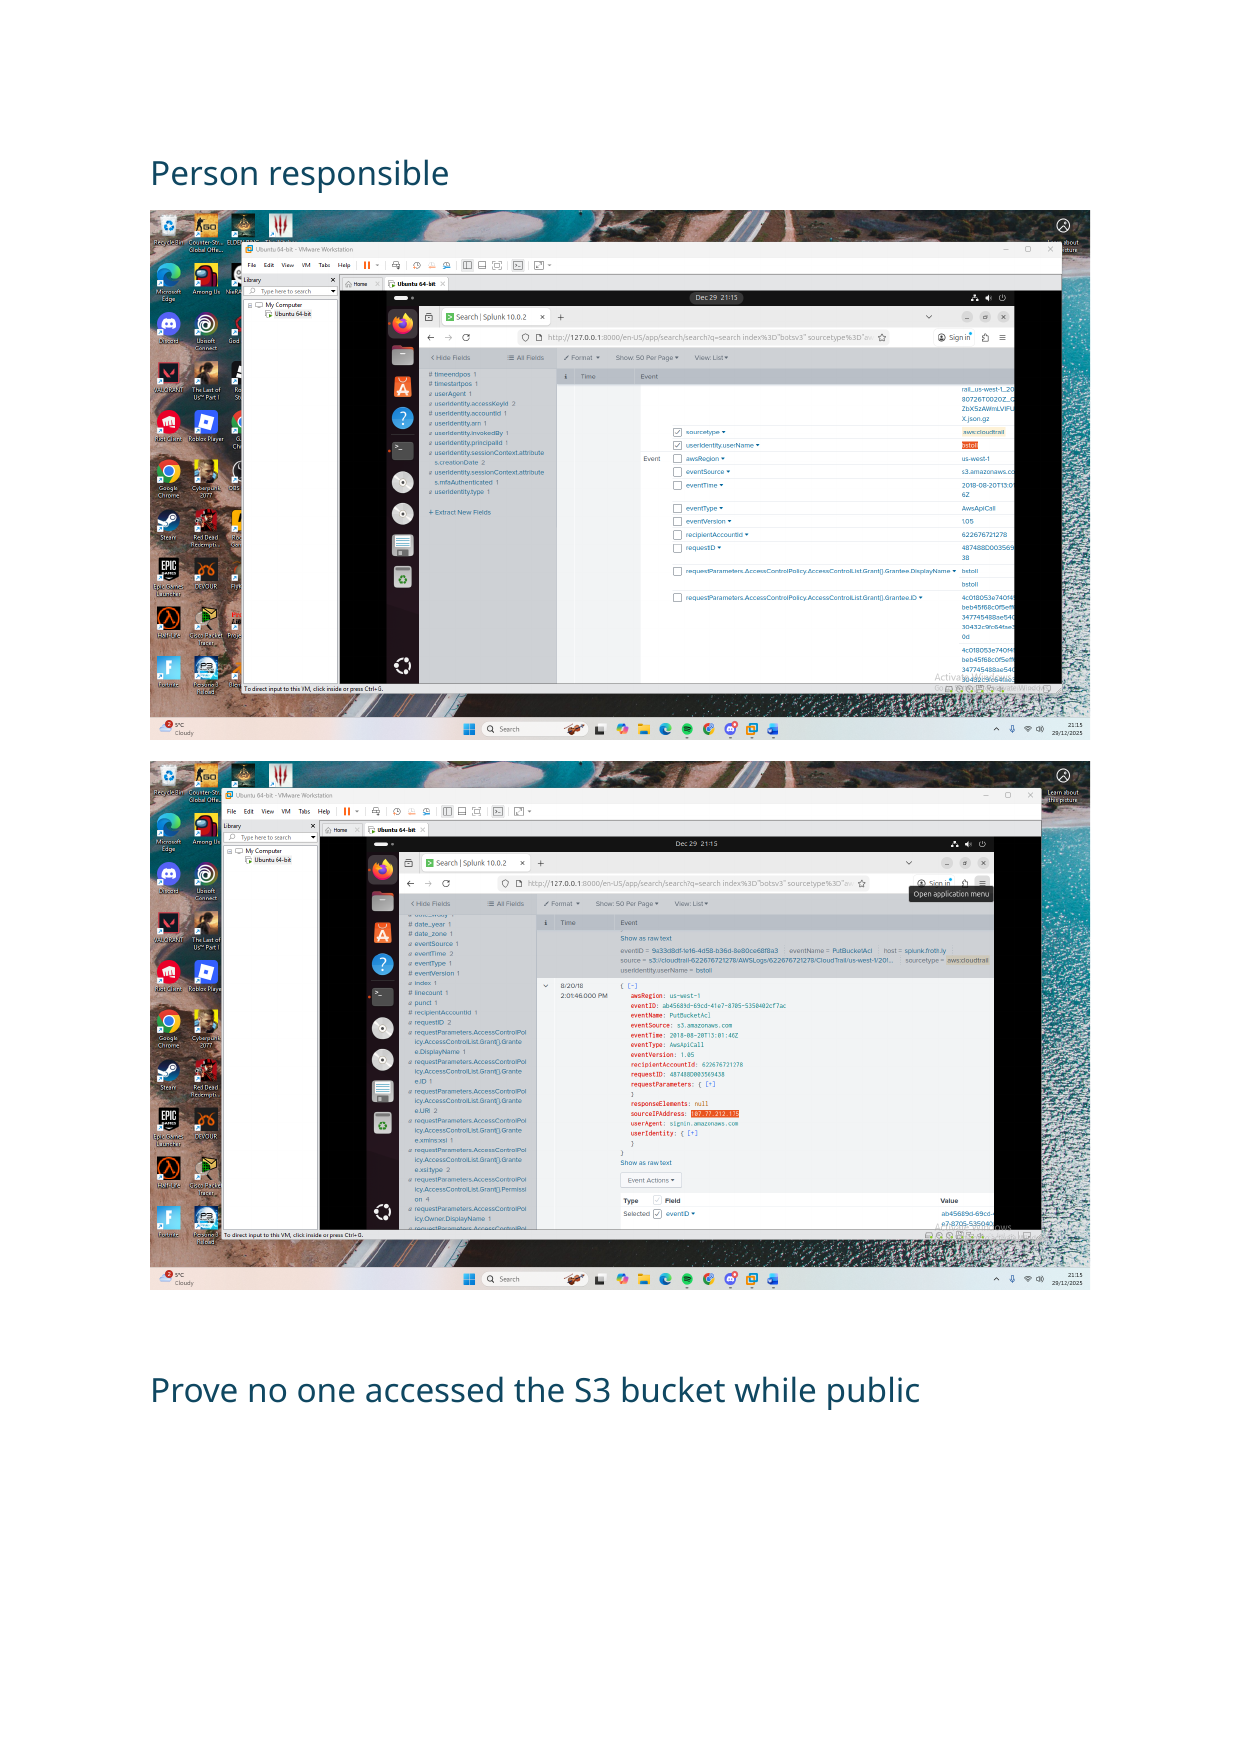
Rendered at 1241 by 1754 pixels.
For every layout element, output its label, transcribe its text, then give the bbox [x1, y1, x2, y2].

picture [150, 210, 1091, 740]
picture [150, 761, 1091, 1290]
subtitle Person responsible [150, 150, 1090, 195]
subtitle Prove no one accessed the S3 bucket while public [150, 1367, 1090, 1413]
